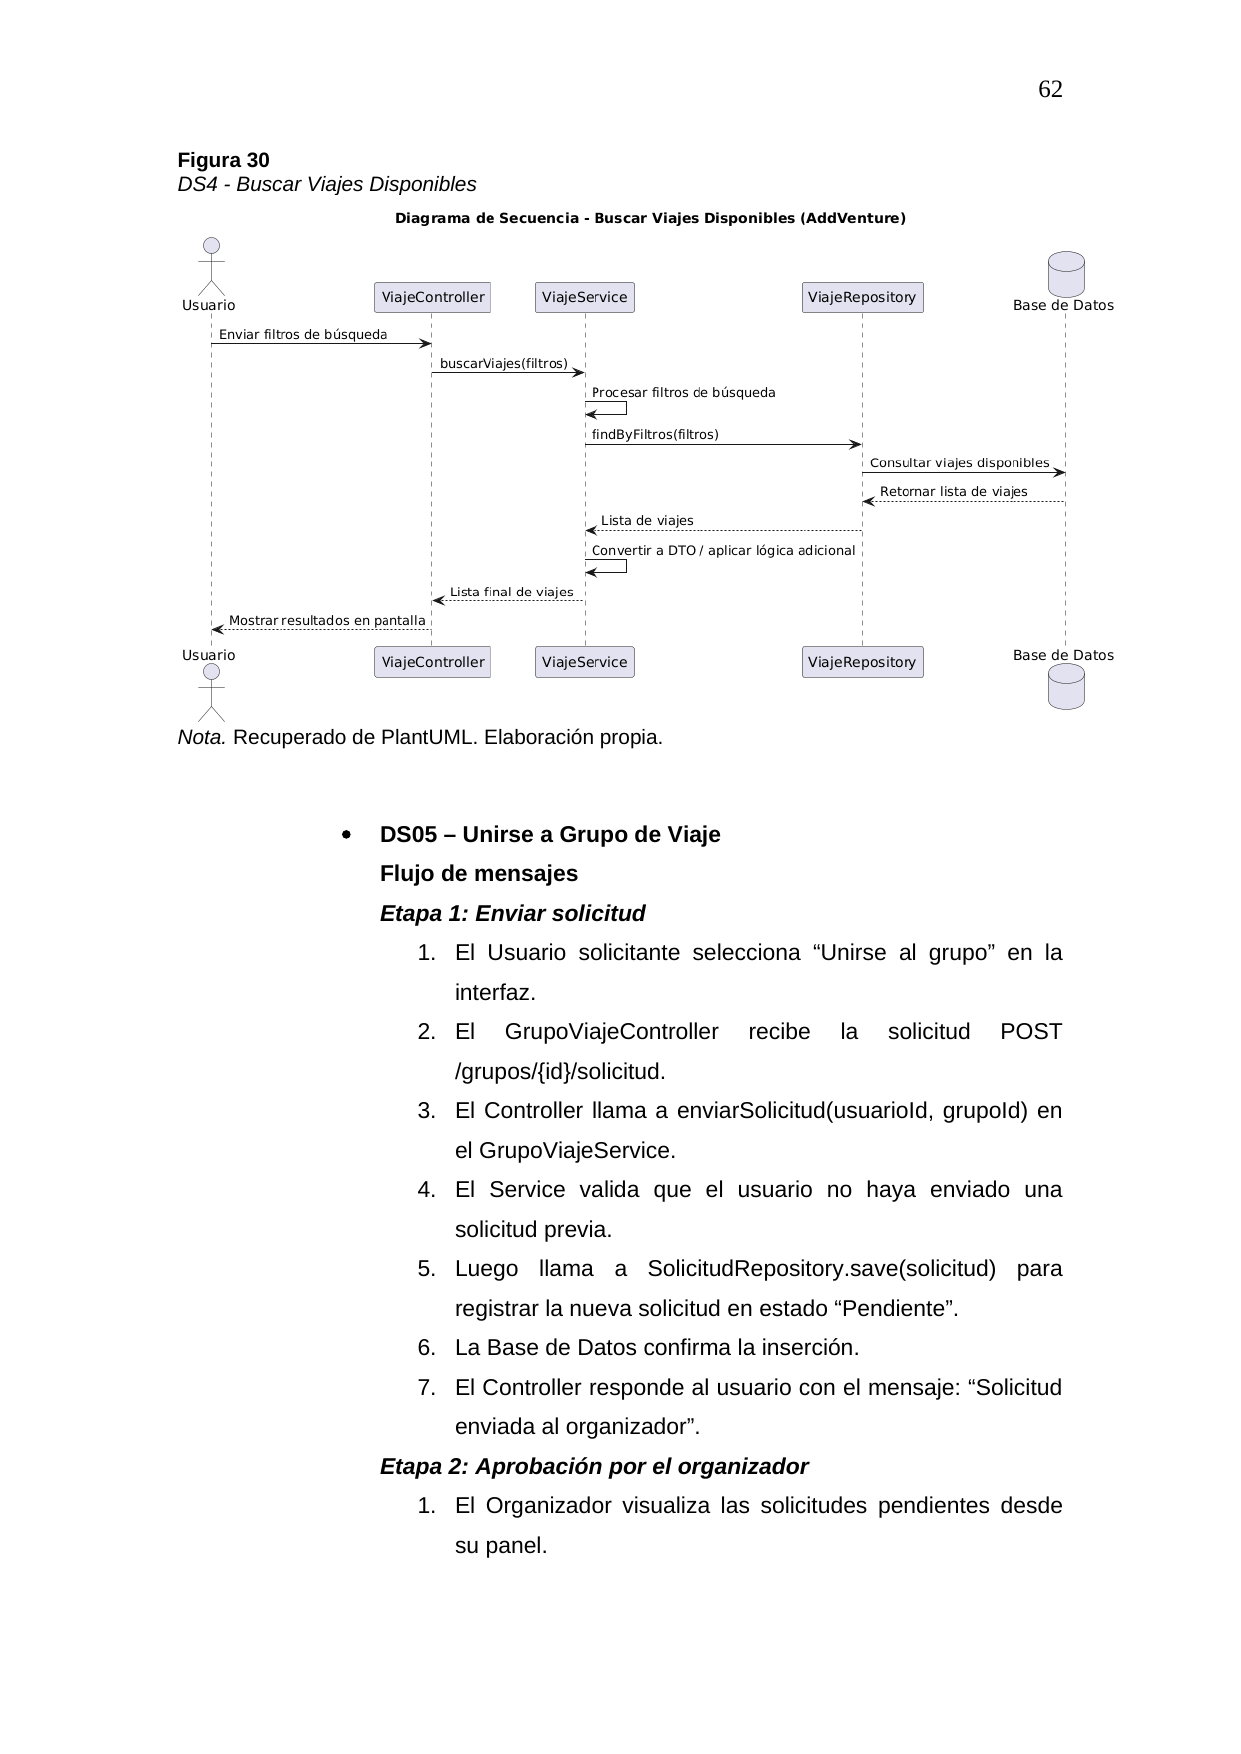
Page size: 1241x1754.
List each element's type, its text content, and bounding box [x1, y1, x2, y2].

text Figura 30 DS4 - Buscar Viajes Disponibles [177, 148, 1063, 195]
list El Usuario solicitante selecciona “Unirse al grupo” en la interfaz. [417, 939, 1063, 1005]
list DS05 – Unirse a Grupo de Viaje [342, 821, 1063, 847]
list Etapa 1: Enviar solicitud [380, 900, 1063, 926]
list El Controller responde al usuario con el mensaje: “Solicitud enviada al organizador”. [417, 1374, 1063, 1439]
picture [177, 195, 1118, 726]
list El Organizador visualiza las solicitudes pendientes desde su panel. [417, 1492, 1063, 1558]
list Etapa 2: Aprobación por el organizador [380, 1453, 1063, 1479]
list El GrupoViajeController recibe la solicitud POST /grupos/{id}/solicitud. [417, 1018, 1063, 1084]
text Nota. Recuperado de PlantUML. Elaboración propia. [177, 726, 1063, 749]
list El Controller llama a enviarSolicitud(usuarioId, grupoId) en el GrupoViajeService. [417, 1097, 1063, 1163]
list El Service valida que el usuario no haya enviado una solicitud previa. [417, 1176, 1063, 1242]
list Luego llama a SolicitudRepository.save(solicitud) para registrar la nueva solicitud en estado “Pendiente”. [417, 1255, 1063, 1321]
list La Base de Datos confirma la inserción. [417, 1334, 1063, 1361]
list Flujo de mensajes [380, 860, 1063, 887]
